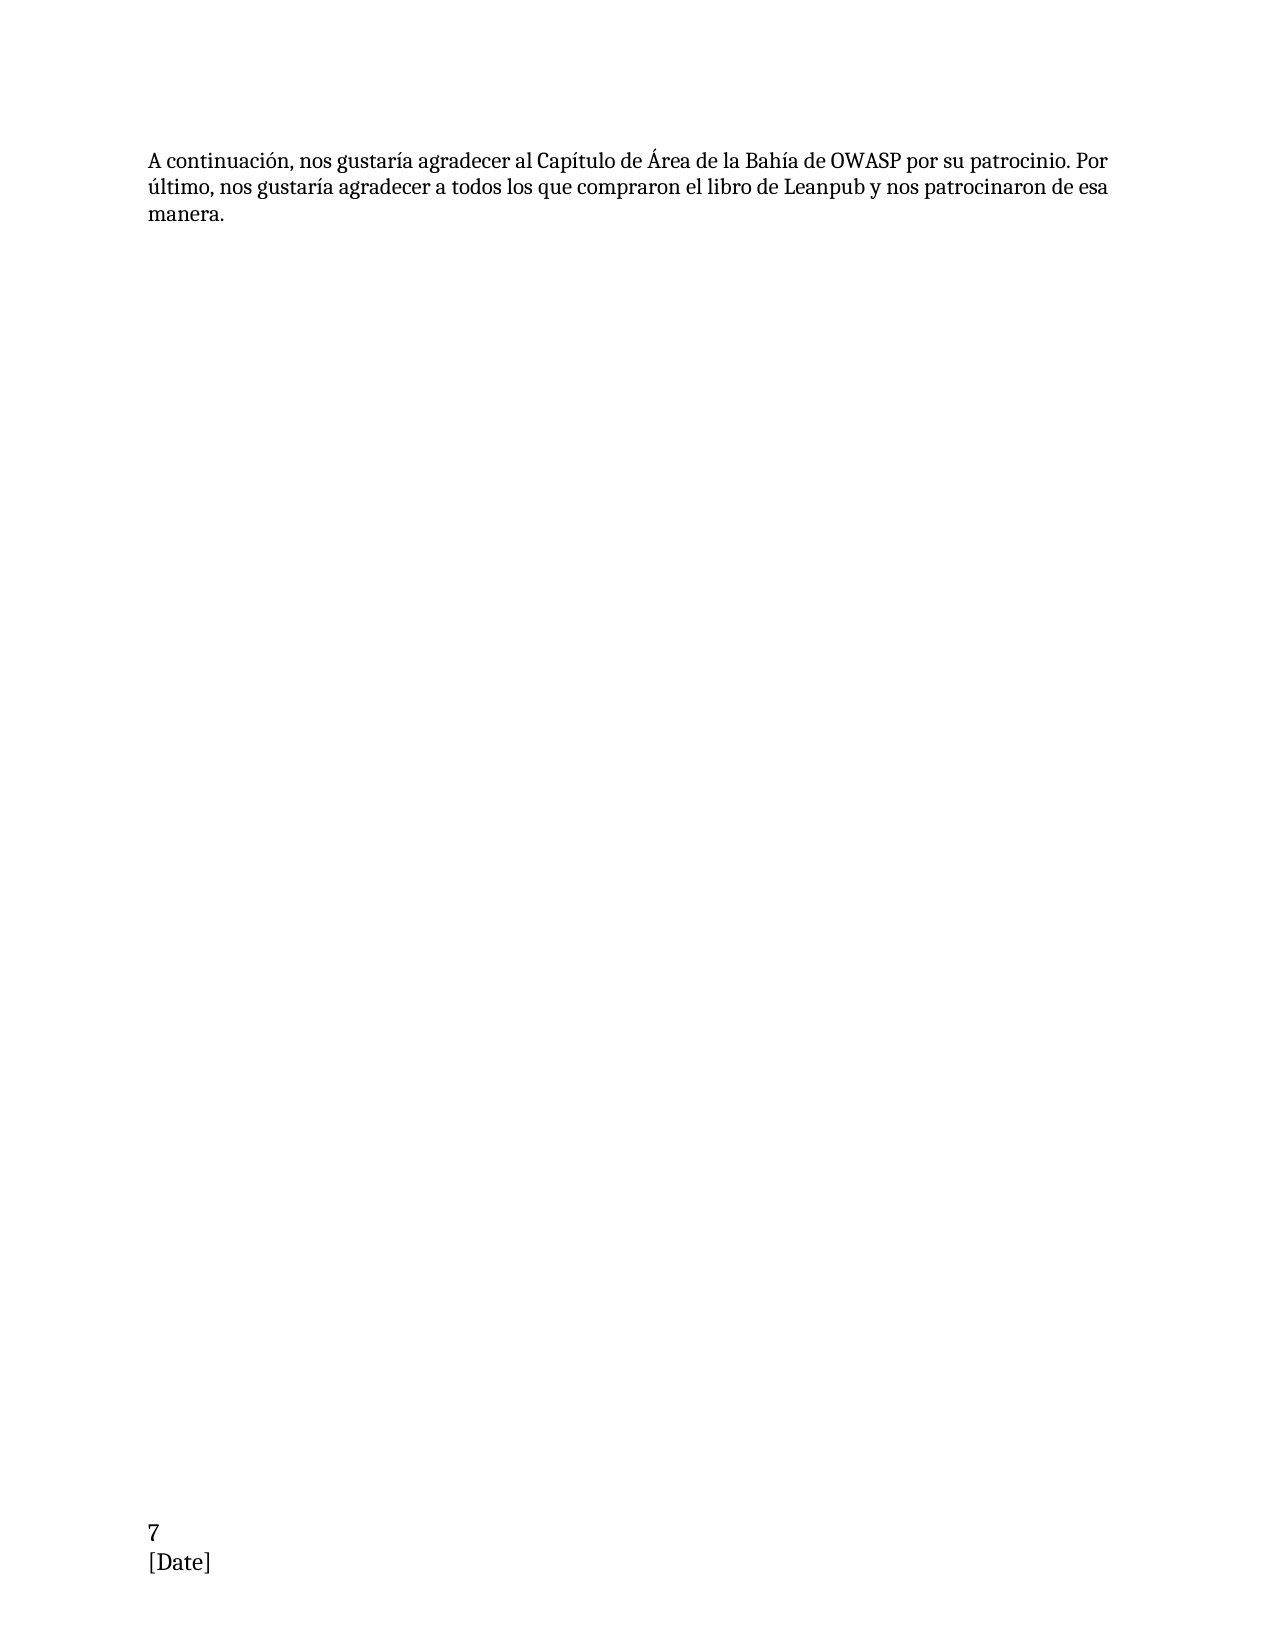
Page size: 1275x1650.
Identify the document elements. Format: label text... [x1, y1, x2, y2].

text A continuación, nos gustaría agradecer al Capítulo de Área de la Bahía de OWASP por su patrocinio. Por último, nos gustaría agradecer a todos los que compraron el libro de Leanpub y nos patrocinaron de esa manera. [148, 148, 1127, 227]
